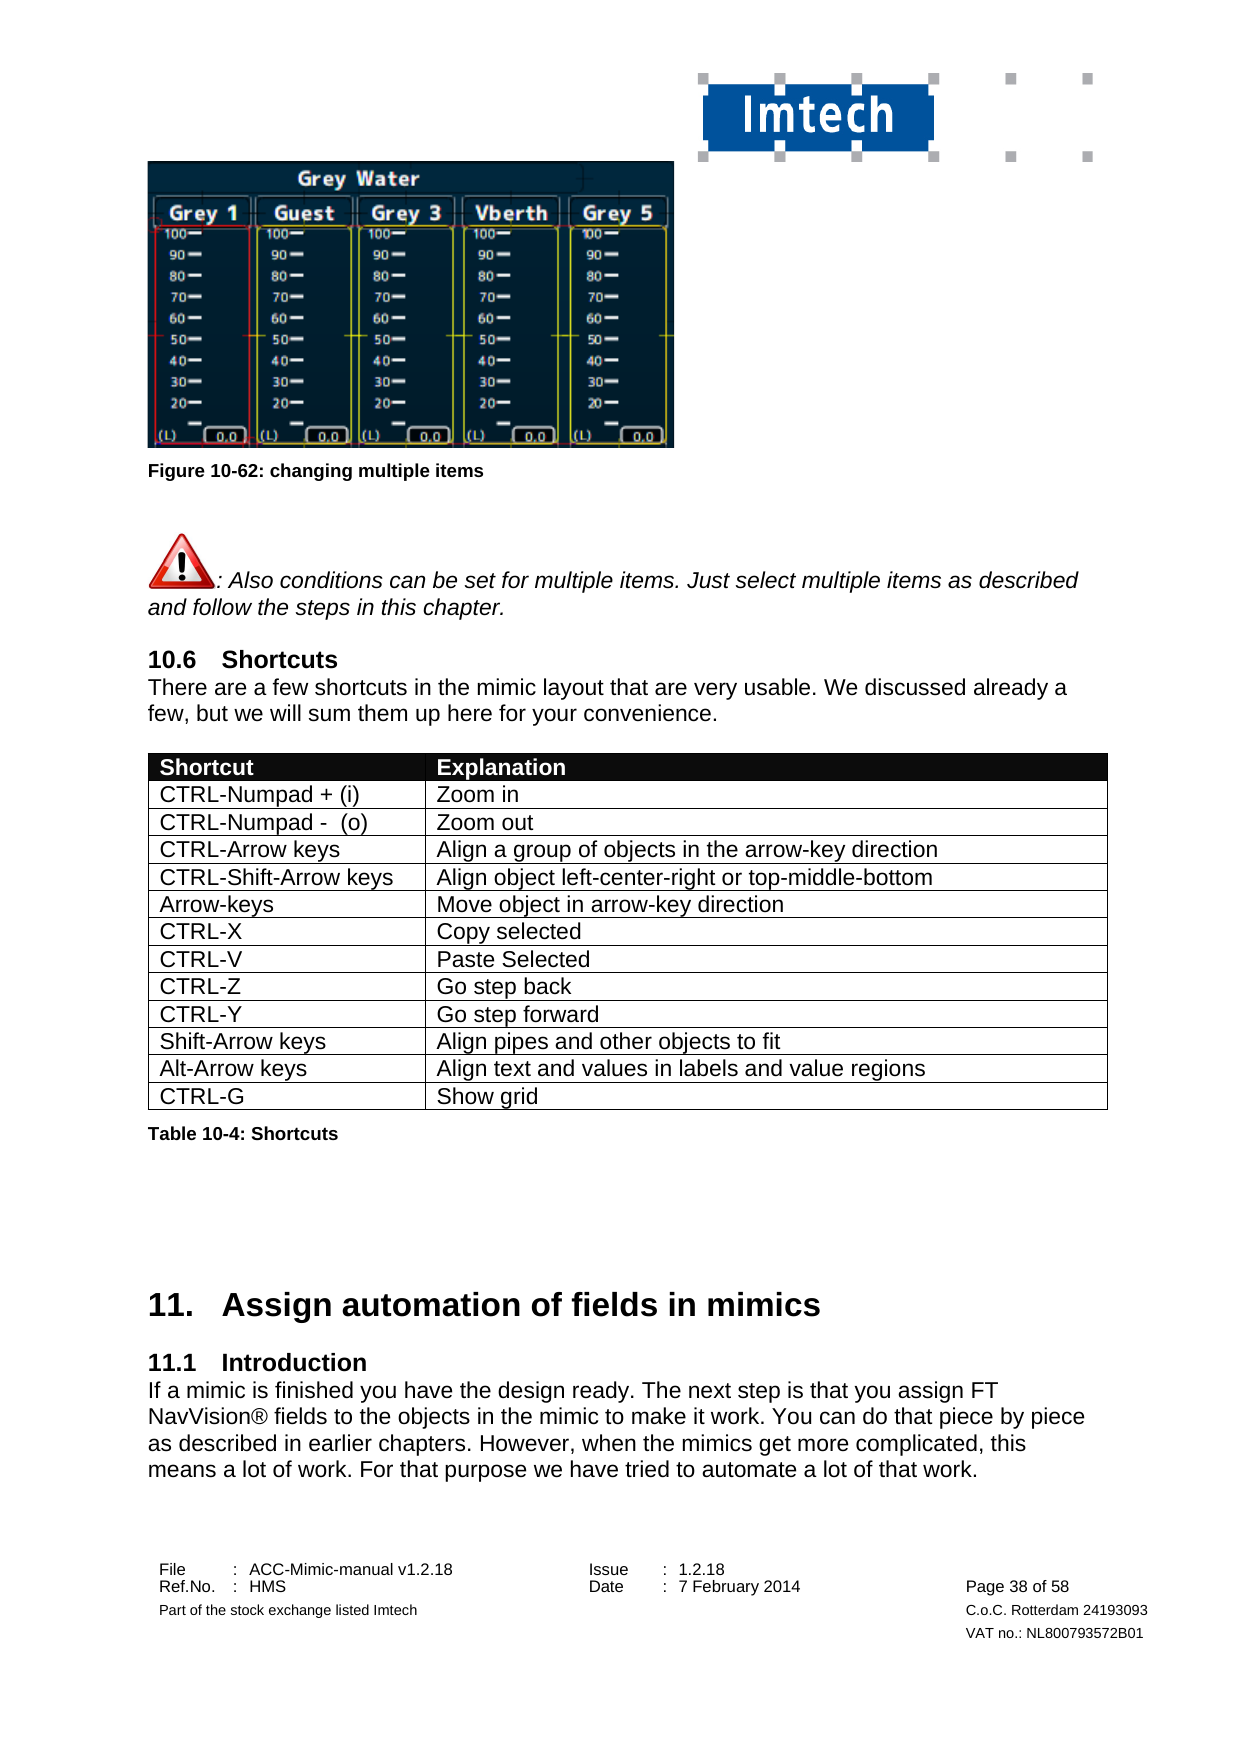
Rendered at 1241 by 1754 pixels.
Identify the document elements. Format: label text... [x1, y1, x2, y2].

table_cell Align a group of objects in the arrow-key direction [426, 836, 1107, 862]
table_cell Shift-Arrow keys [149, 1028, 425, 1054]
picture [697, 73, 1093, 162]
picture [147, 161, 675, 448]
table_cell Zoom out [426, 809, 1107, 835]
table_cell CTRL-Numpad + (i) [149, 781, 425, 808]
table_cell Align object left-center-right or top-middle-bottom [426, 864, 1107, 890]
picture [147, 532, 216, 589]
table_cell Go step forward [426, 1001, 1107, 1027]
table_header Shortcut [149, 754, 425, 780]
table_cell Go step back [426, 973, 1107, 999]
table_cell Arrow-keys [149, 891, 425, 917]
table_cell CTRL-Numpad - (o) [149, 809, 425, 835]
text : Also conditions can be set for multiple items. Just select multiple items as described and follow the steps in this chapter. [148, 533, 1093, 620]
table_cell Show grid [426, 1083, 1107, 1109]
subtitle Shortcuts [148, 645, 1093, 674]
table_cell Alt-Arrow keys [149, 1055, 425, 1082]
table_cell Move object in arrow-key direction [426, 891, 1107, 917]
table_cell Align text and values in labels and value regions [426, 1055, 1107, 1082]
table_cell CTRL-X [149, 918, 425, 945]
text There are a few shortcuts in the mimic layout that are very usable. We discussed already a few, but we will sum them up here for your convenience. [148, 674, 1093, 727]
table_header Explanation [426, 754, 1107, 780]
table_cell CTRL-Z [149, 973, 425, 999]
subtitle Introduction [148, 1348, 1093, 1377]
table_cell CTRL-Y [149, 1001, 425, 1027]
table_cell CTRL-G [149, 1083, 425, 1109]
table_cell CTRL-Arrow keys [149, 836, 425, 862]
table_cell Align pipes and other objects to fit [426, 1028, 1107, 1054]
table_cell Zoom in [426, 781, 1107, 808]
table_cell CTRL-V [149, 946, 425, 972]
table_cell Copy selected [426, 918, 1107, 945]
text If a mimic is finished you have the design ready. The next step is that you assign FT NavVision® fields to the objects in the mimic to make it work. You can do that piece by piece as described in earlier chapters. However, when the mimics get more complicated, this means a lot of work. For that purpose we have tried to automate a lot of that work. [148, 1377, 1093, 1482]
table_cell Paste Selected [426, 946, 1107, 972]
subtitle Assign automation of fields in mimics [148, 1273, 1093, 1323]
table_cell CTRL-Shift-Arrow keys [149, 864, 425, 890]
